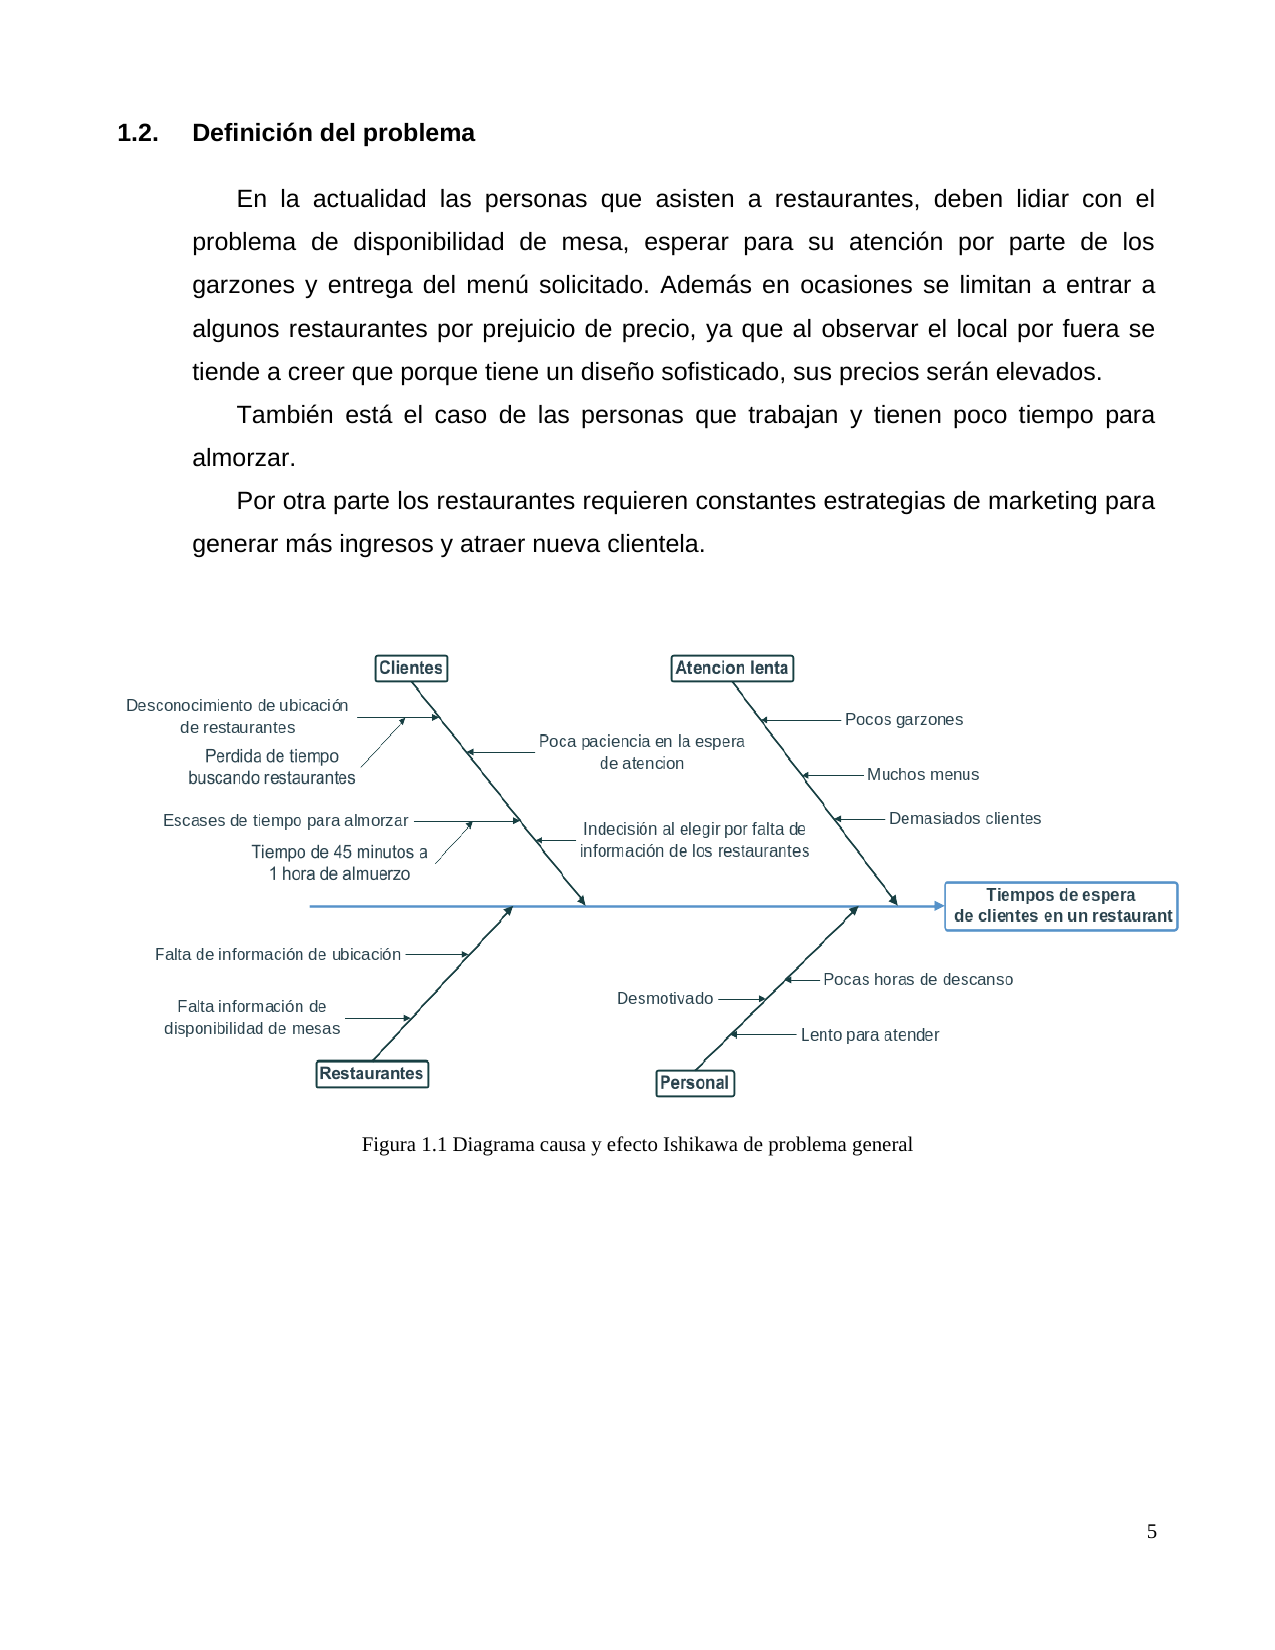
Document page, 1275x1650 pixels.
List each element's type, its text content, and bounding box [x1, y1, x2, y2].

text Por otra parte los restaurantes requieren constantes estrategias de marketing para generar más ingresos y atraer nueva clientela. [192, 486, 1157, 558]
list Definición del problema [117, 118, 1157, 147]
text También está el caso de las personas que trabajan y tienen poco tiempo para almorzar. [192, 400, 1157, 472]
text En la actualidad las personas que asisten a restaurantes, deben lidiar con el problema de disponibilidad de mesa, esperar para su atención por parte de los garzones y entrega del menú solicitado. Además en ocasiones se limitan a entrar a algunos restaurantes por prejuicio de precio, ya que al observar el local por fuera se tiende a creer que porque tiene un diseño sofisticado, sus precios serán elevados. [192, 184, 1157, 385]
